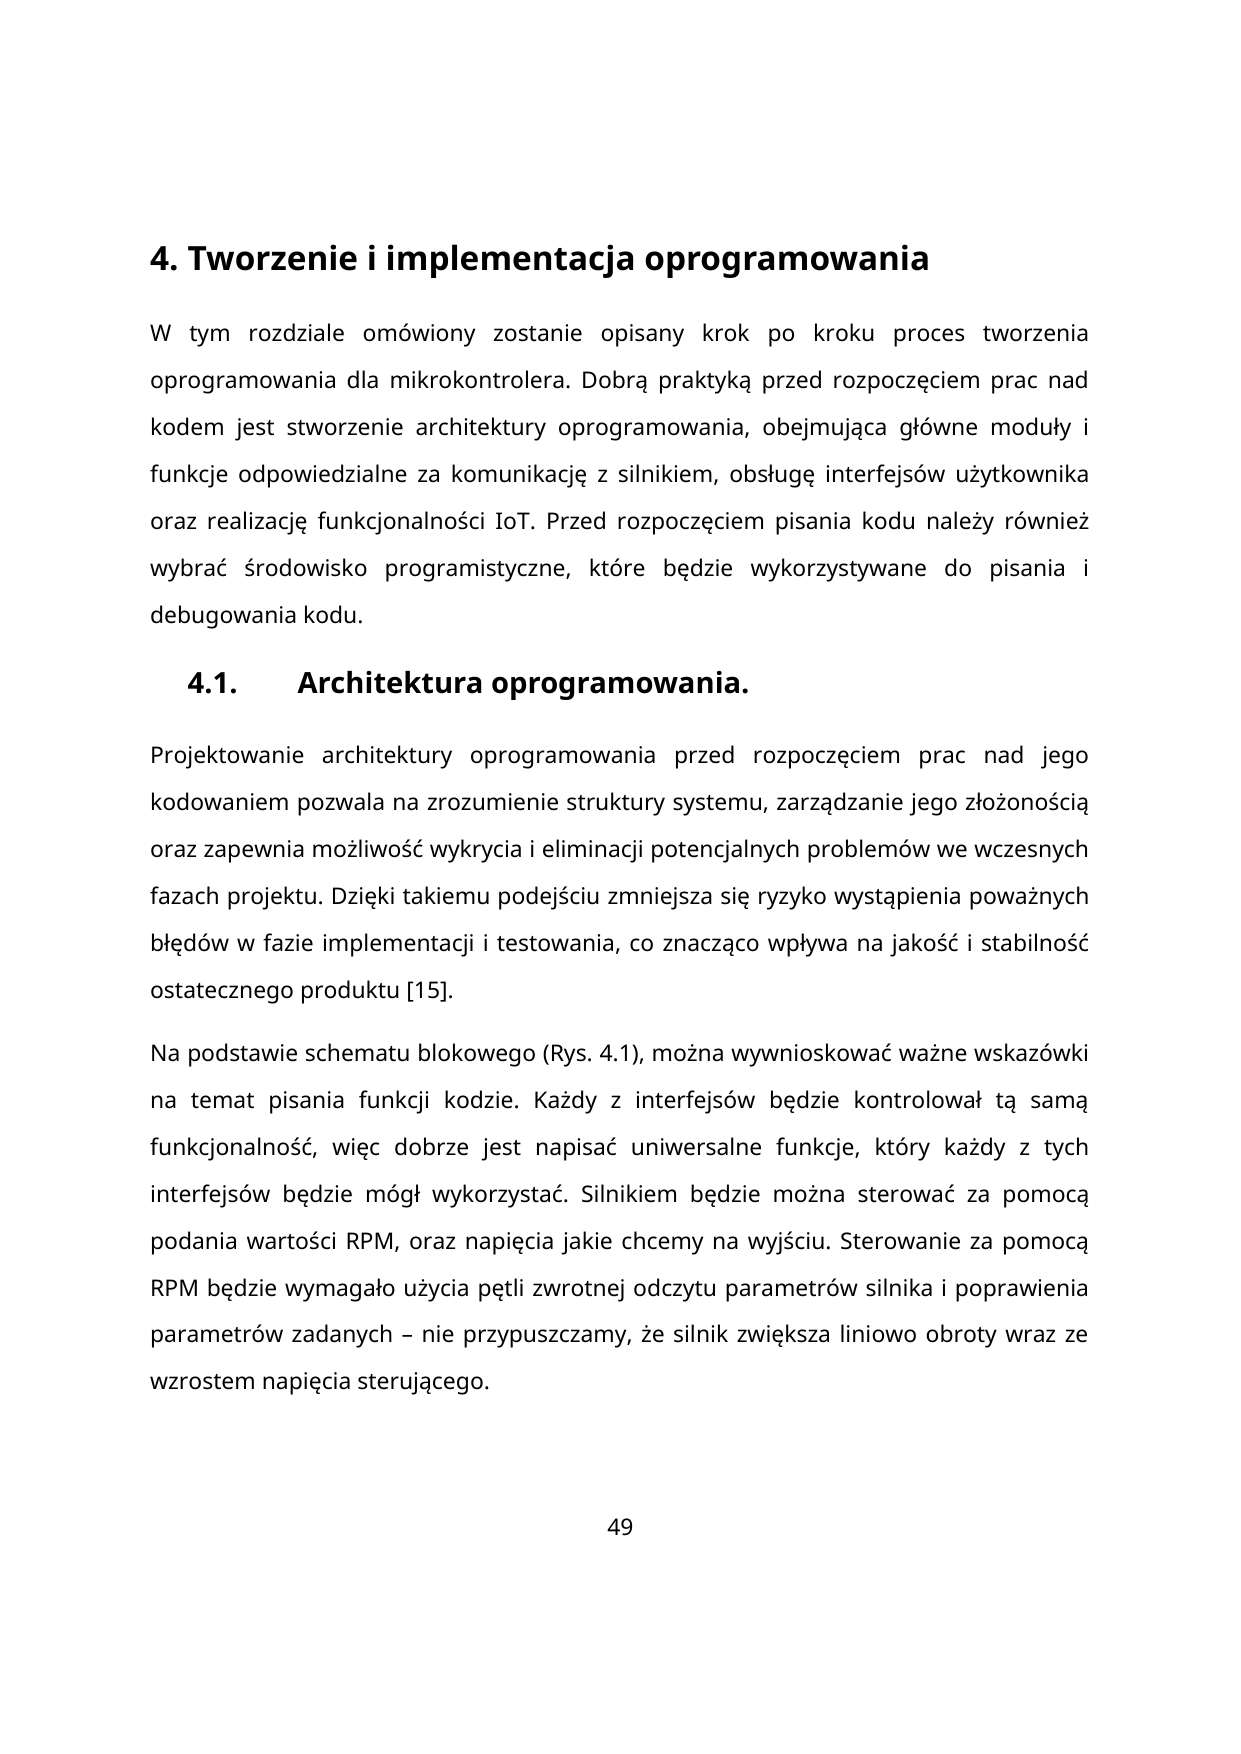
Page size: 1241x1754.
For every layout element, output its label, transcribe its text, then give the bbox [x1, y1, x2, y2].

text Na podstawie schematu blokowego (Rys. 4.1), można wywnioskować ważne wskazówki na temat pisania funkcji kodzie. Każdy z interfejsów będzie kontrolował tą samą funkcjonalność, więc dobrze jest napisać uniwersalne funkcje, który każdy z tych interfejsów będzie mógł wykorzystać. Silnikiem będzie można sterować za pomocą podania wartości RPM, oraz napięcia jakie chcemy na wyjściu. Sterowanie za pomocą RPM będzie wymagało użycia pętli zwrotnej odczytu parametrów silnika i poprawienia parametrów zadanych – nie przypuszczamy, że silnik zwiększa liniowo obroty wraz ze wzrostem napięcia sterującego. [150, 1037, 1090, 1397]
text Projektowanie architektury oprogramowania przed rozpoczęciem prac nad jego kodowaniem pozwala na zrozumienie struktury systemu, zarządzanie jego złożonością oraz zapewnia możliwość wykrycia i eliminacji potencjalnych problemów we wczesnych fazach projektu. Dzięki takiemu podejściu zmniejsza się ryzyko wystąpienia poważnych błędów w fazie implementacji i testowania, co znacząco wpływa na jakość i stabilność ostatecznego produktu [16]. [150, 739, 1090, 1005]
subtitle Tworzenie i implementacja oprogramowania [150, 234, 1090, 280]
subtitle Architektura oprogramowania. [187, 662, 1090, 702]
text W tym rozdziale omówiony zostanie opisany krok po kroku proces tworzenia oprogramowania dla mikrokontrolera. Dobrą praktyką przed rozpoczęciem prac nad kodem jest stworzenie architektury oprogramowania, obejmująca główne moduły i funkcje odpowiedzialne za komunikację z silnikiem, obsługę interfejsów użytkownika oraz realizację funkcjonalności IoT. Przed rozpoczęciem pisania kodu należy również wybrać środowisko programistyczne, które będzie wykorzystywane do pisania i debugowania kodu. [150, 317, 1090, 630]
